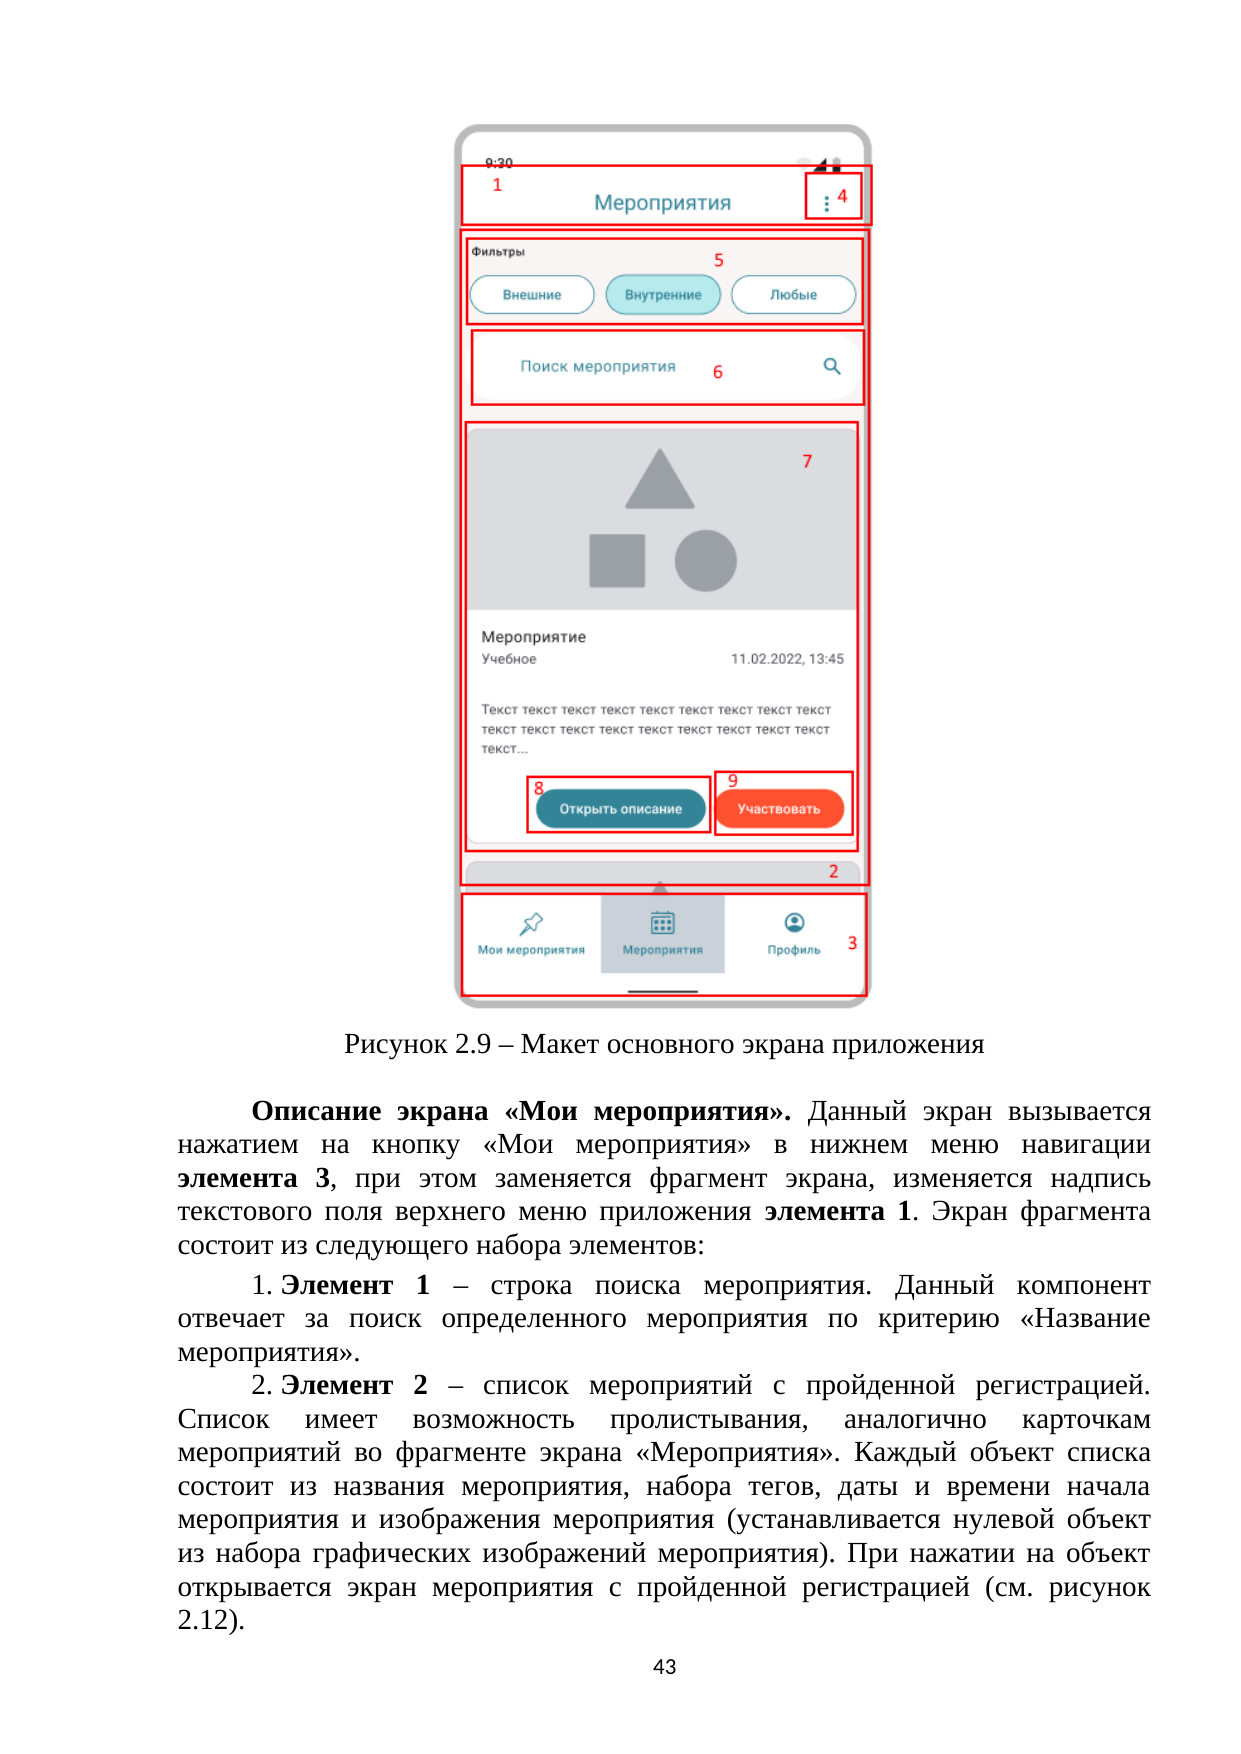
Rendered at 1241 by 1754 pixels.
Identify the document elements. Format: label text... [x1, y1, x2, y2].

list Элемент 2 – список мероприятий с пройденной регистрацией. Список имеет возможность пролистывания, аналогично карточкам мероприятий во фрагменте экрана «Мероприятия». Каждый объект списка состоит из названия мероприятия, набора тегов, даты и времени начала мероприятия и изображения мероприятия (устанавливается нулевой объект из набора графических изображений мероприятия). При нажатии на объект открывается экран мероприятия с пройденной регистрацией (см. рисунок 2.12). [177, 1367, 1152, 1636]
list Элемент 1 – строка поиска мероприятия. Данный компонент отвечает за поиск определенного мероприятия по критерию «Название мероприятия». [177, 1267, 1152, 1367]
picture [442, 118, 887, 1026]
text Рисунок 2.9 – Макет основного экрана приложения [177, 1026, 1152, 1059]
text Описание экрана «Мои мероприятия». Данный экран вызывается нажатием на кнопку «Мои мероприятия» в нижнем меню навигации элемента 3, при этом заменяется фрагмент экрана, изменяется надпись текстового поля верхнего меню приложения элемента 1. Экран фрагмента состоит из следующего набора элементов: [177, 1093, 1152, 1261]
